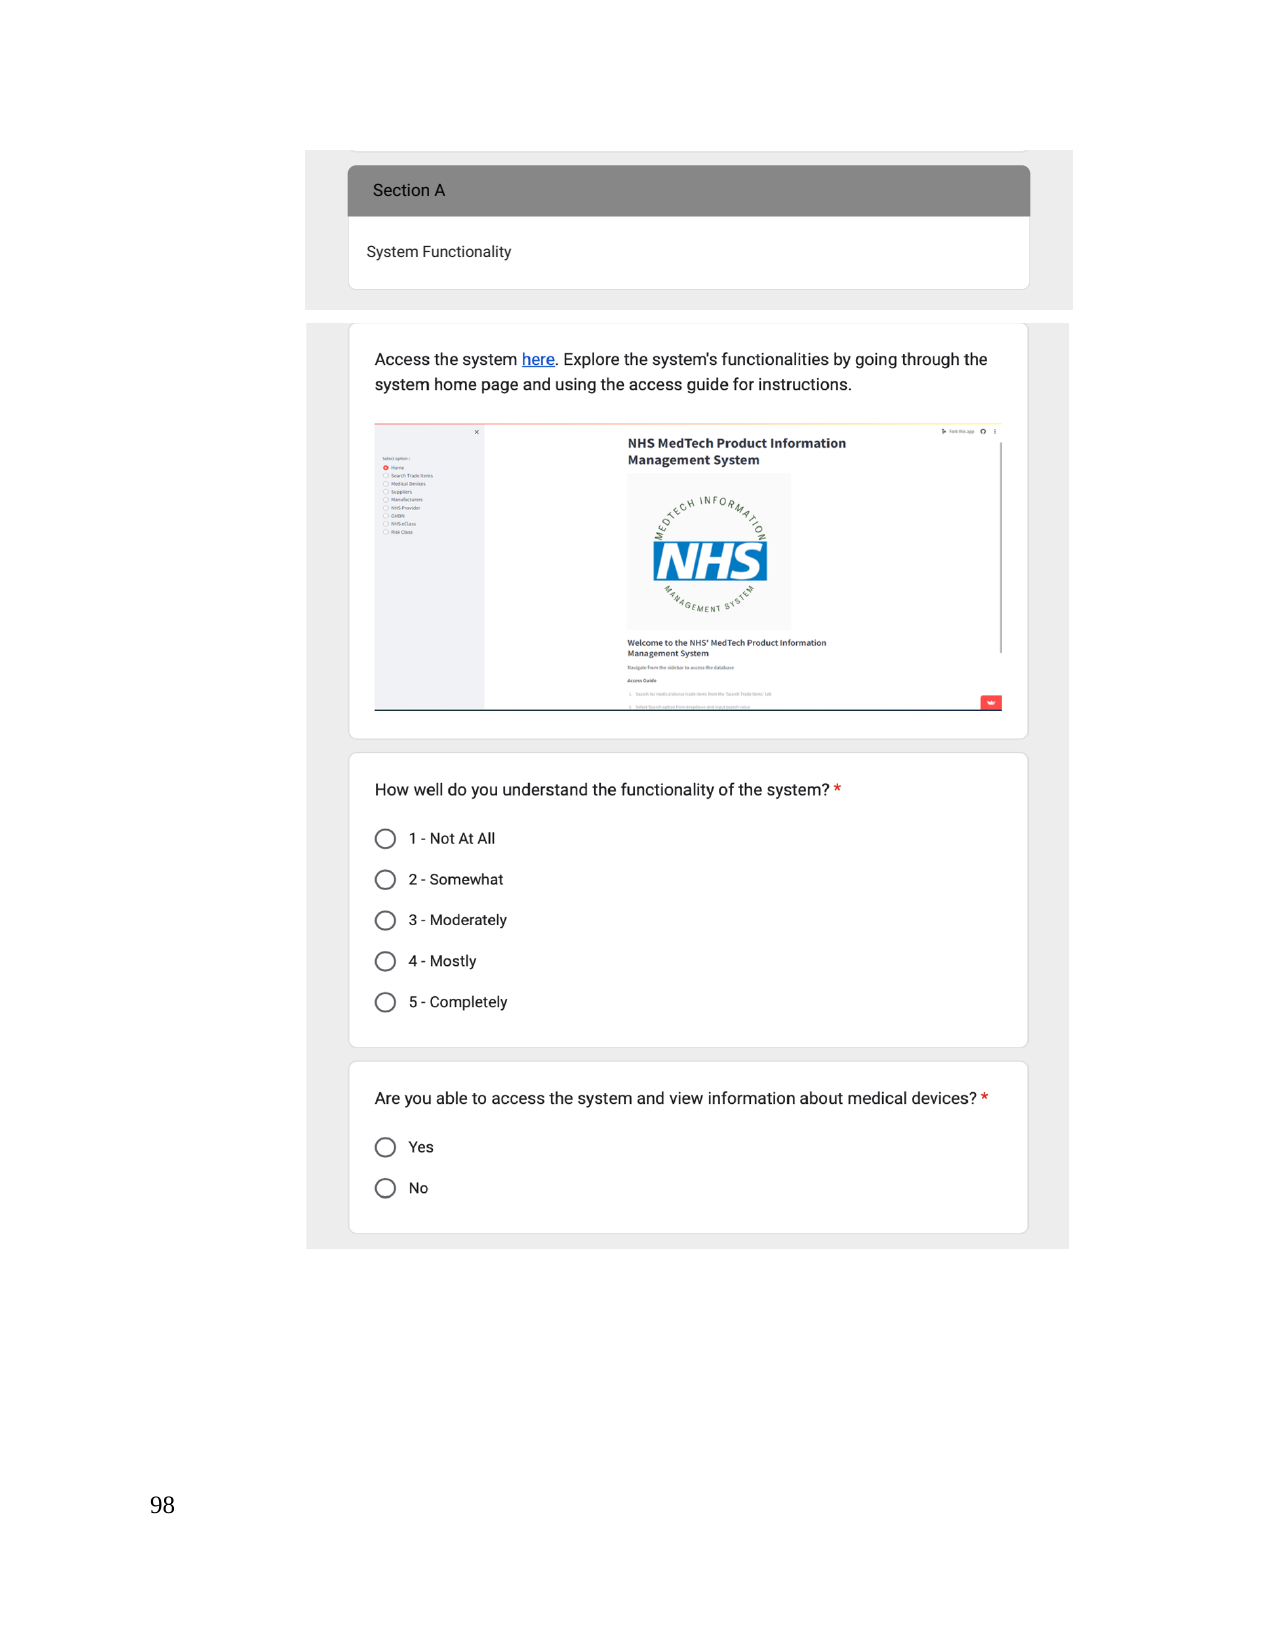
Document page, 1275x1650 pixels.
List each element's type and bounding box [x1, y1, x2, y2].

picture [306, 323, 1069, 1249]
